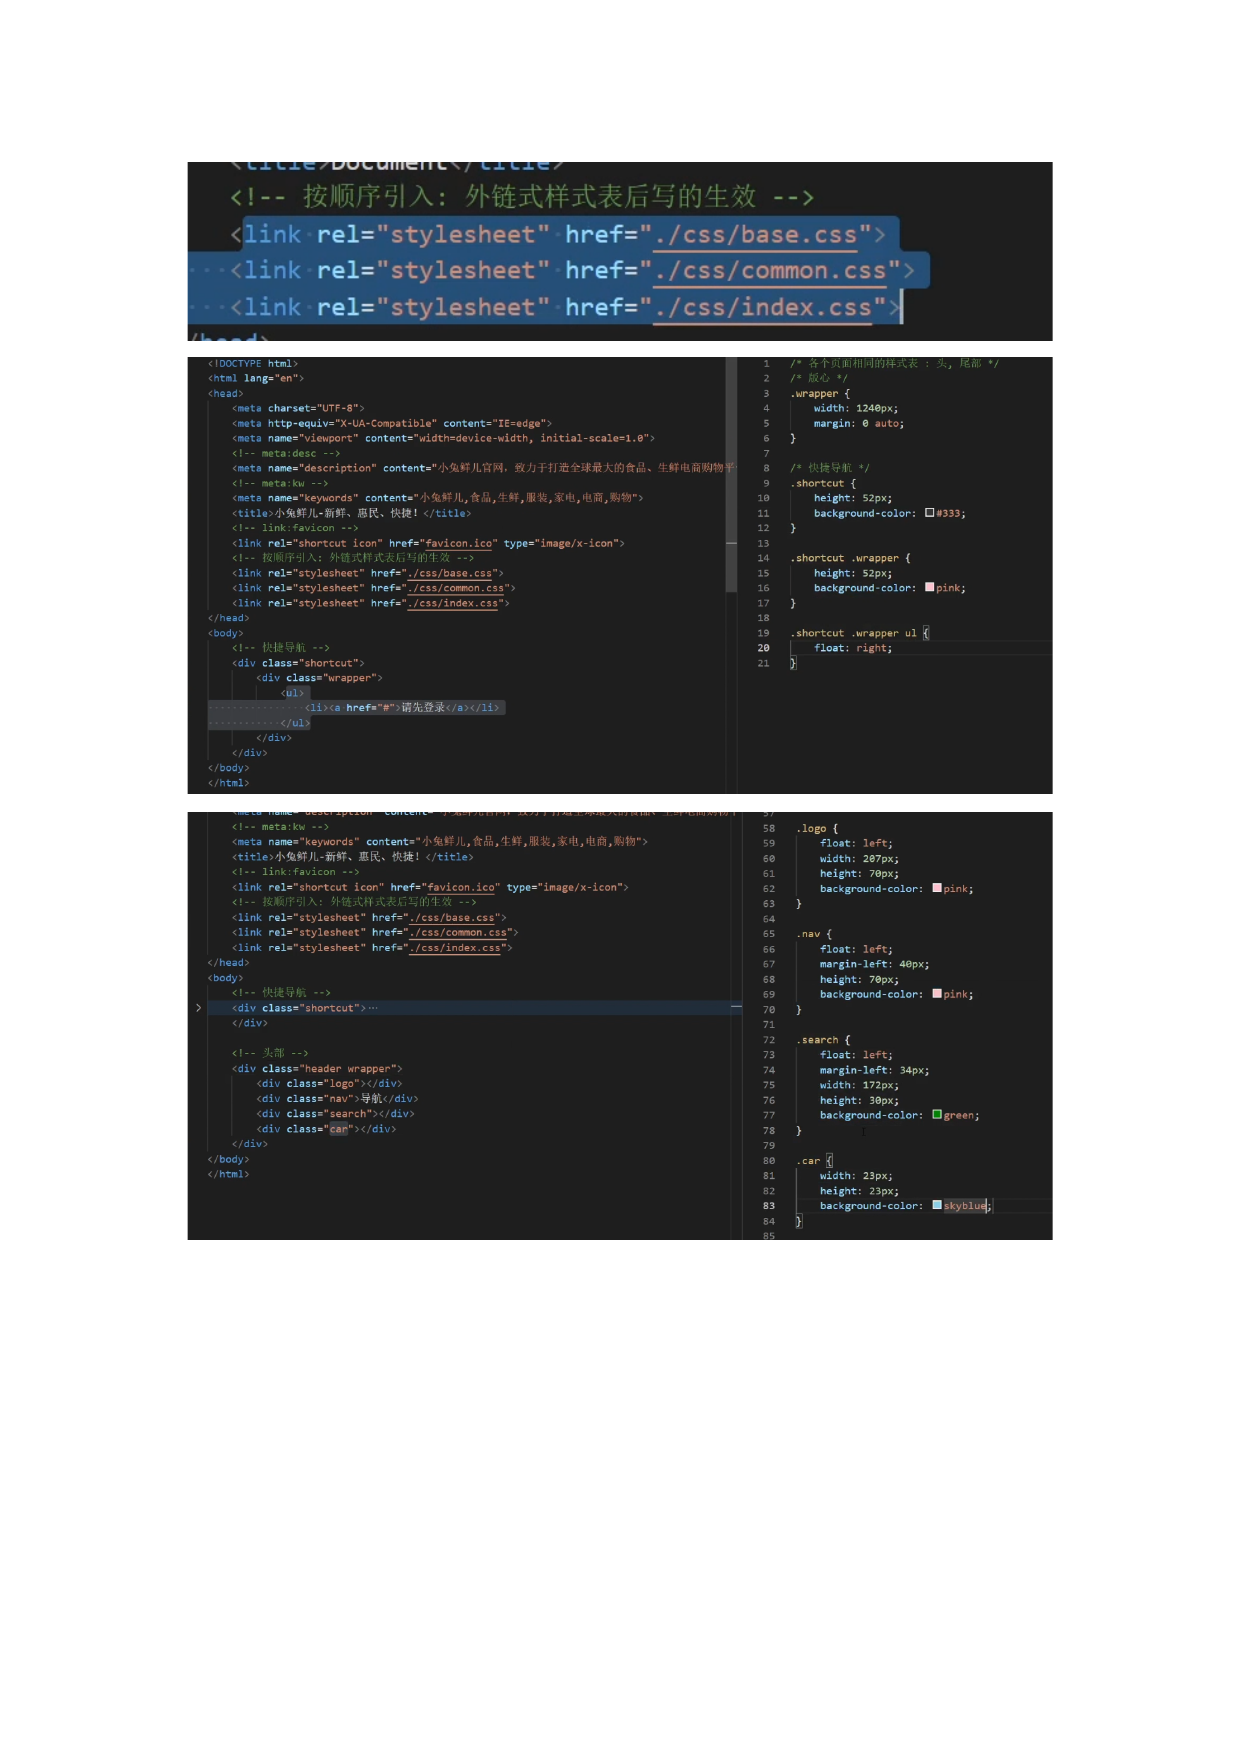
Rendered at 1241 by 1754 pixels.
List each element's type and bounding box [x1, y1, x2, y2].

picture [187, 162, 1053, 341]
picture [187, 812, 1053, 1240]
picture [187, 357, 1053, 794]
